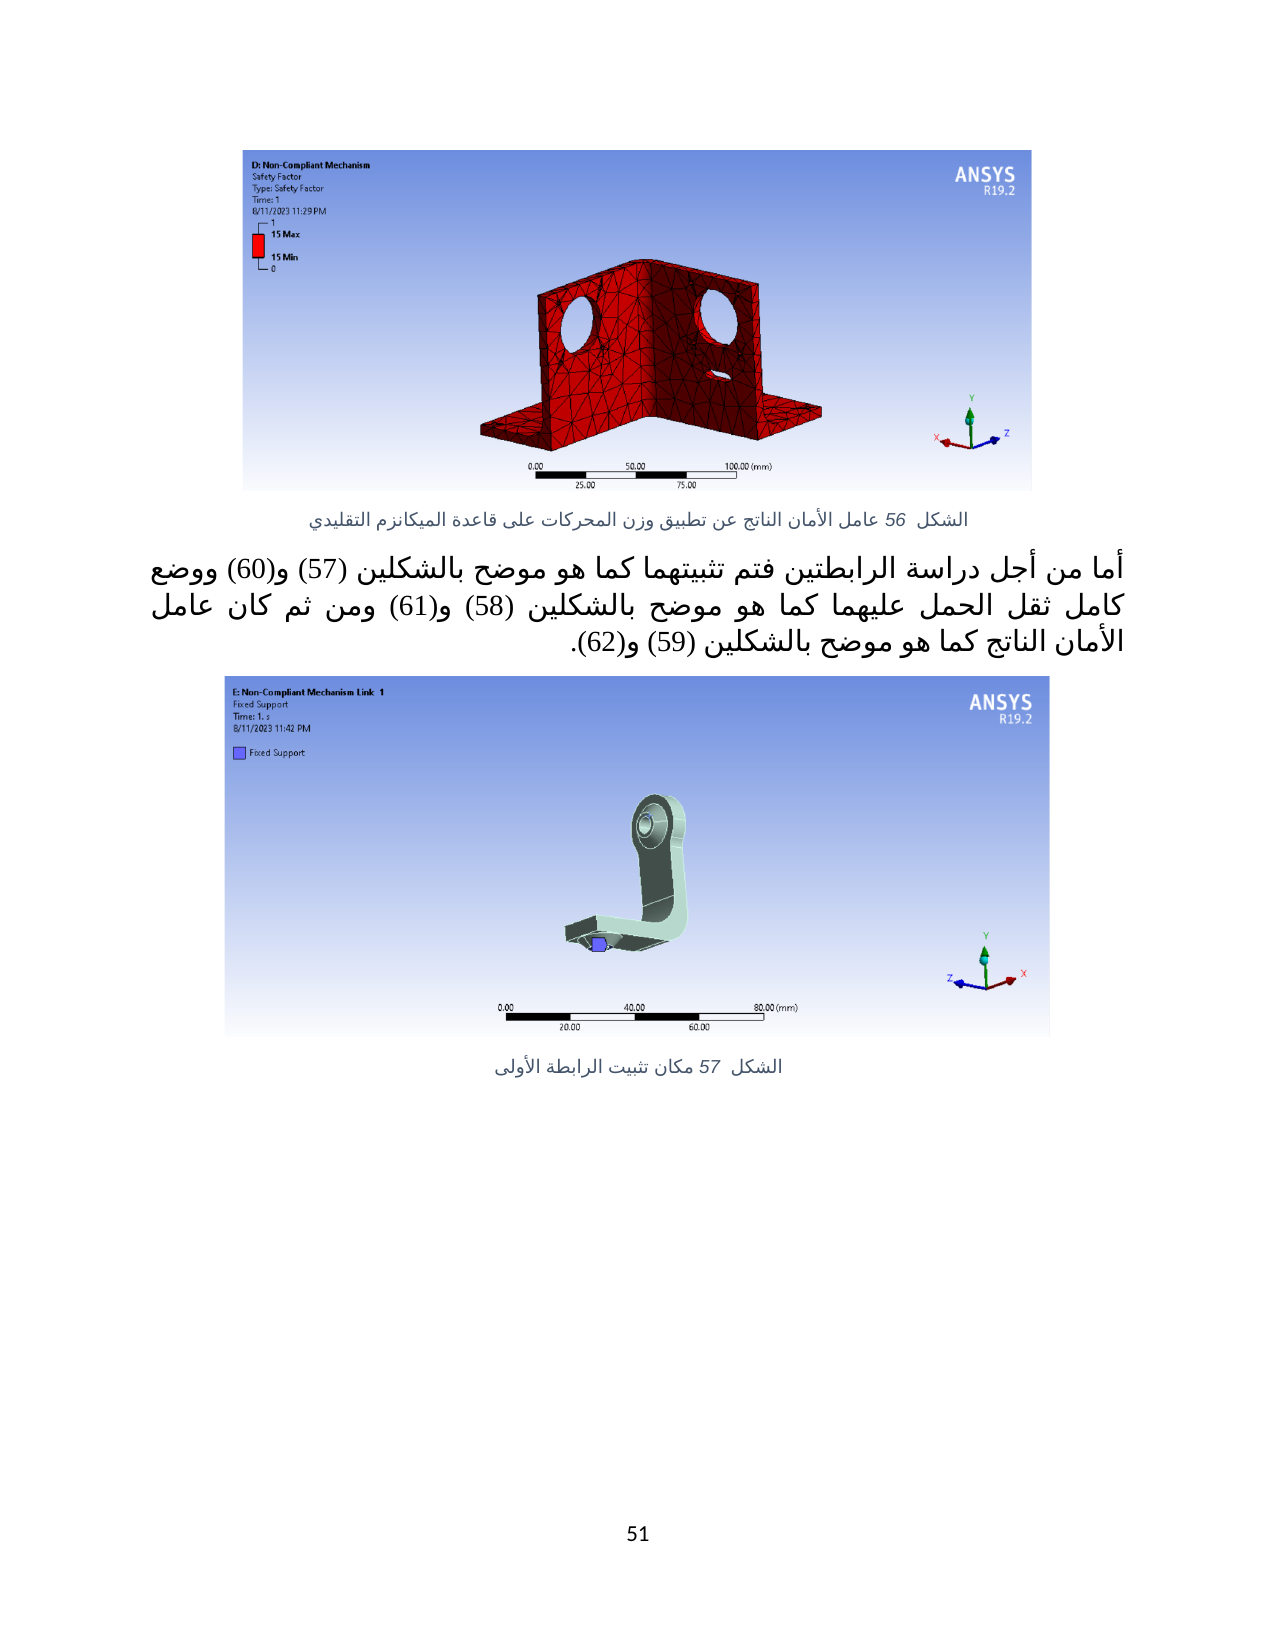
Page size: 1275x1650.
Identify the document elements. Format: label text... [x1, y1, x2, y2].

text الشكل 56 عامل الأمان الناتج عن تطبيق وزن المحركات على قاعدة الميكانزم التقليدي [150, 509, 1125, 531]
picture [242, 150, 1033, 491]
text أما من أجل دراسة الرابطتين فتم تثبيتهما كما هو موضح بالشكلين (57) و(60) ووضع كامل ثقل الحمل عليهما كما هو موضح بالشكلين (58) و(61) ومن ثم كان عامل الأمان الناتج كما هو موضح بالشكلين (59) و(62). [150, 552, 1125, 657]
text الشكل 57 مكان تثبيت الرابطة الأولى [150, 1056, 1125, 1077]
picture [224, 676, 1051, 1037]
